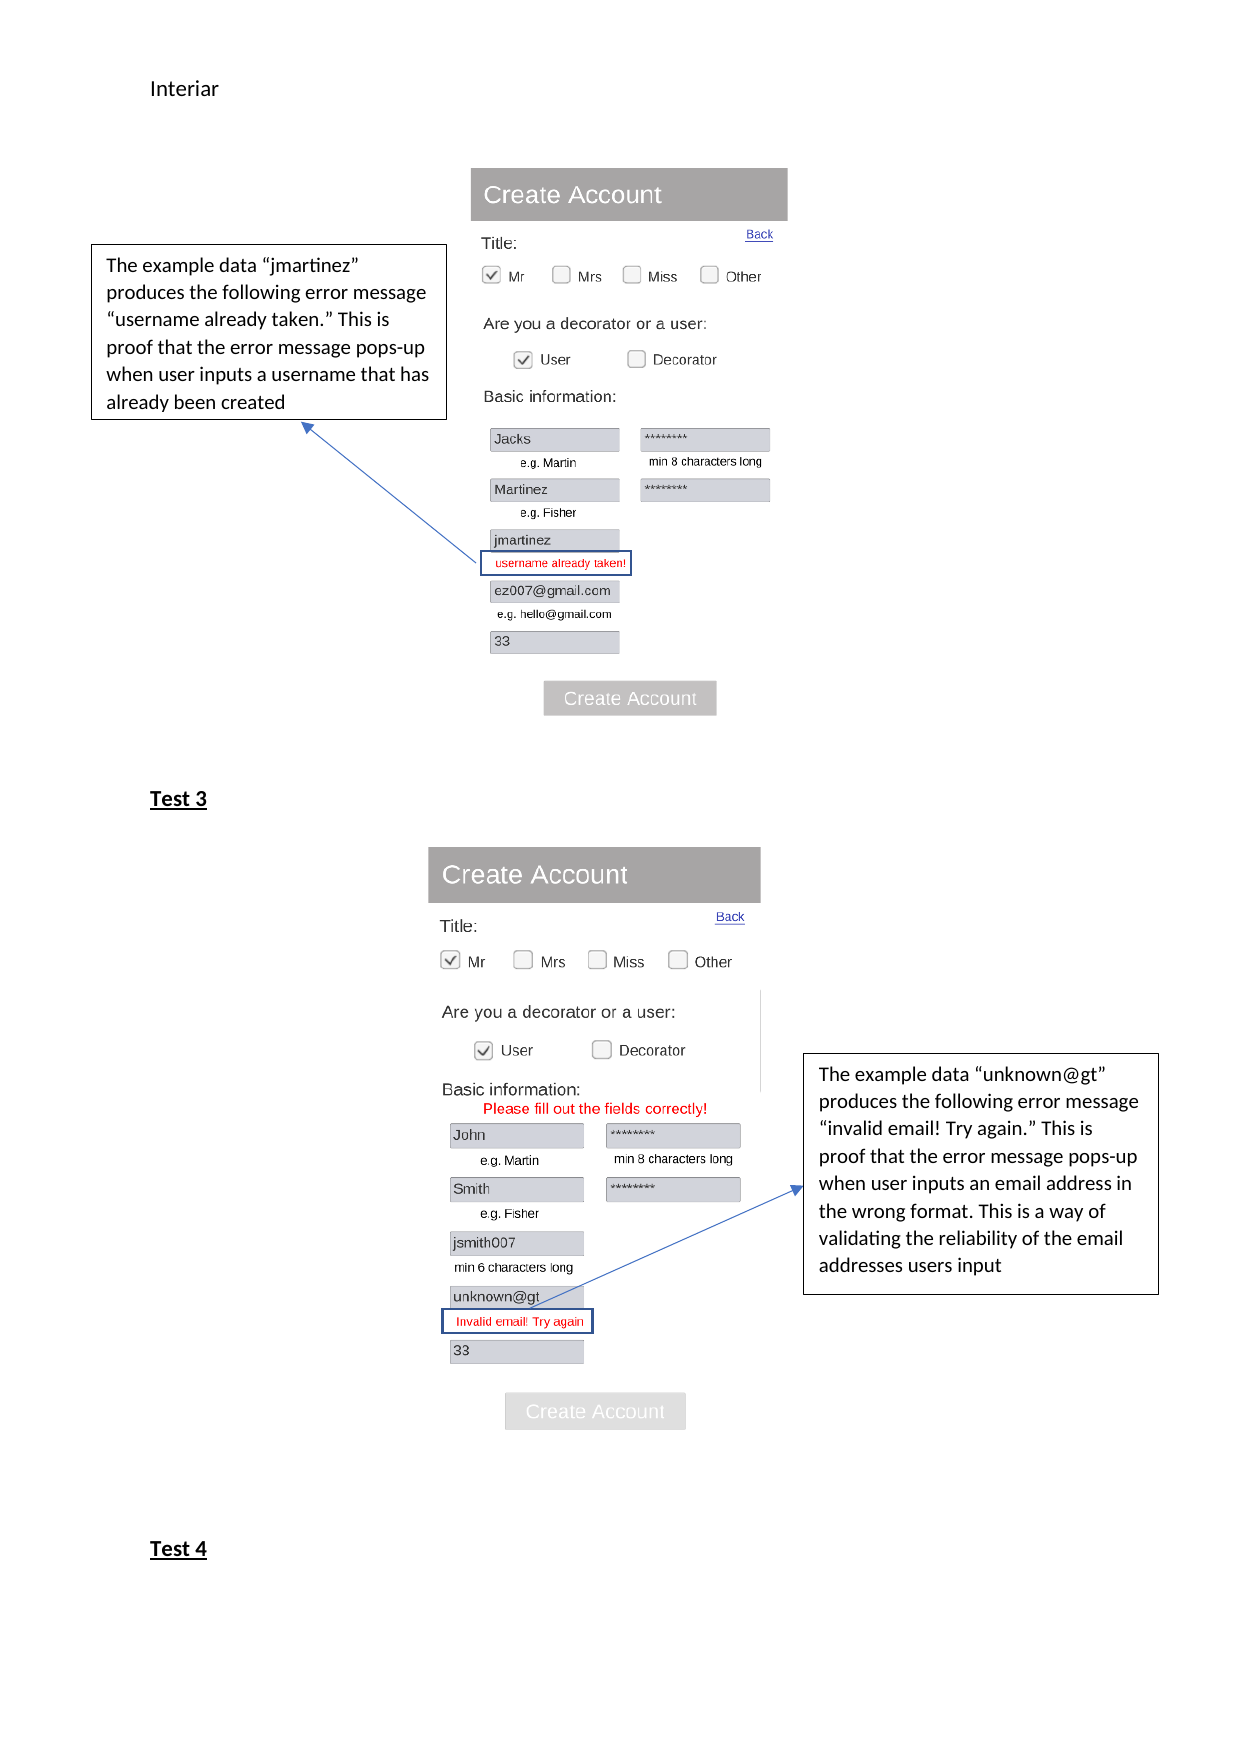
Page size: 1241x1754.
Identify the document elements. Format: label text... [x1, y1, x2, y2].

picture [444, 1310, 591, 1332]
picture [468, 168, 787, 724]
text Test 4 [150, 1534, 1090, 1562]
text Test 3 [150, 784, 1090, 812]
picture [426, 847, 760, 1438]
